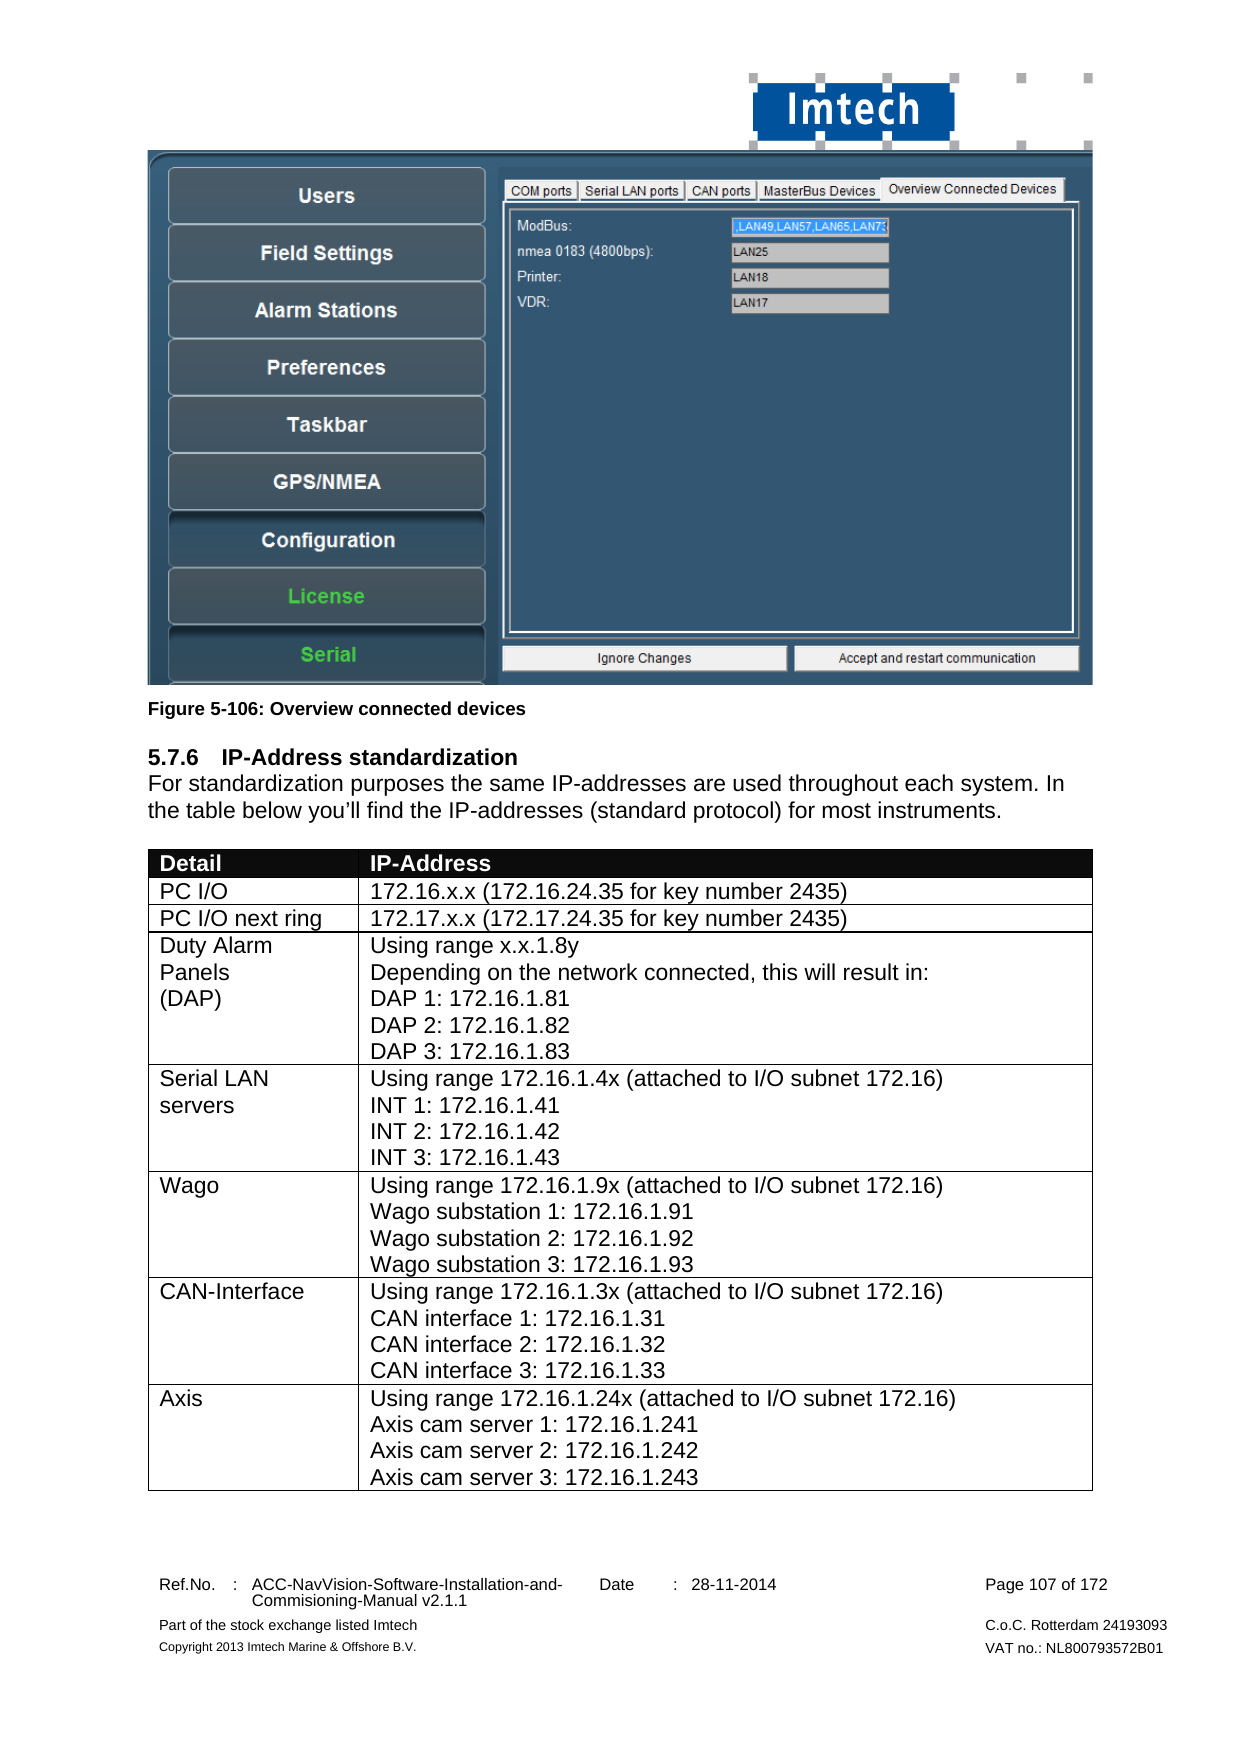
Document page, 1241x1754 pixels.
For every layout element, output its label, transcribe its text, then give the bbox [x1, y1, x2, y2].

table_cell CAN-Interface [149, 1278, 358, 1384]
table_cell Using range 172.16.1.24x (attached to I/O subnet 172.16) Axis cam server 1: 172.16.1.241 Axis cam server 2: 172.16.1.242 Axis cam server 3: 172.16.1.243 [359, 1385, 1092, 1490]
table_cell Serial LAN servers [149, 1065, 358, 1171]
table_cell Axis [149, 1385, 358, 1490]
table_cell Duty Alarm Panels (DAP) [149, 933, 358, 1064]
table_cell 172.16.x.x (172.16.24.35 for key number 2435) [359, 878, 1092, 904]
table_cell 172.17.x.x (172.17.24.35 for key number 2435) [359, 905, 1092, 931]
table_cell PC I/O [149, 878, 358, 904]
table_cell Using range 172.16.1.3x (attached to I/O subnet 172.16) CAN interface 1: 172.16.1.31 CAN interface 2: 172.16.1.32 CAN interface 3: 172.16.1.33 [359, 1278, 1092, 1384]
table_cell Using range 172.16.1.9x (attached to I/O subnet 172.16) Wago substation 1: 172.16.1.91 Wago substation 2: 172.16.1.92 Wago substation 3: 172.16.1.93 [359, 1172, 1092, 1277]
picture [147, 73, 1093, 685]
subtitle IP-Address standardization [148, 744, 1093, 770]
table_header IP-Address [359, 850, 1092, 877]
table_cell PC I/O next ring [149, 905, 358, 931]
table_cell Wago [149, 1172, 358, 1277]
table_cell Using range 172.16.1.4x (attached to I/O subnet 172.16) INT 1: 172.16.1.41 INT 2: 172.16.1.42 INT 3: 172.16.1.43 [359, 1065, 1092, 1171]
table_header Detail [149, 850, 358, 877]
table_cell Using range x.x.1.8y Depending on the network connected, this will result in: DAP 1: 172.16.1.81 DAP 2: 172.16.1.82 DAP 3: 172.16.1.83 [359, 933, 1092, 1064]
text For standardization purposes the same IP-addresses are used throughout each system. In the table below you’ll find the IP-addresses (standard protocol) for most instruments. [148, 770, 1093, 823]
